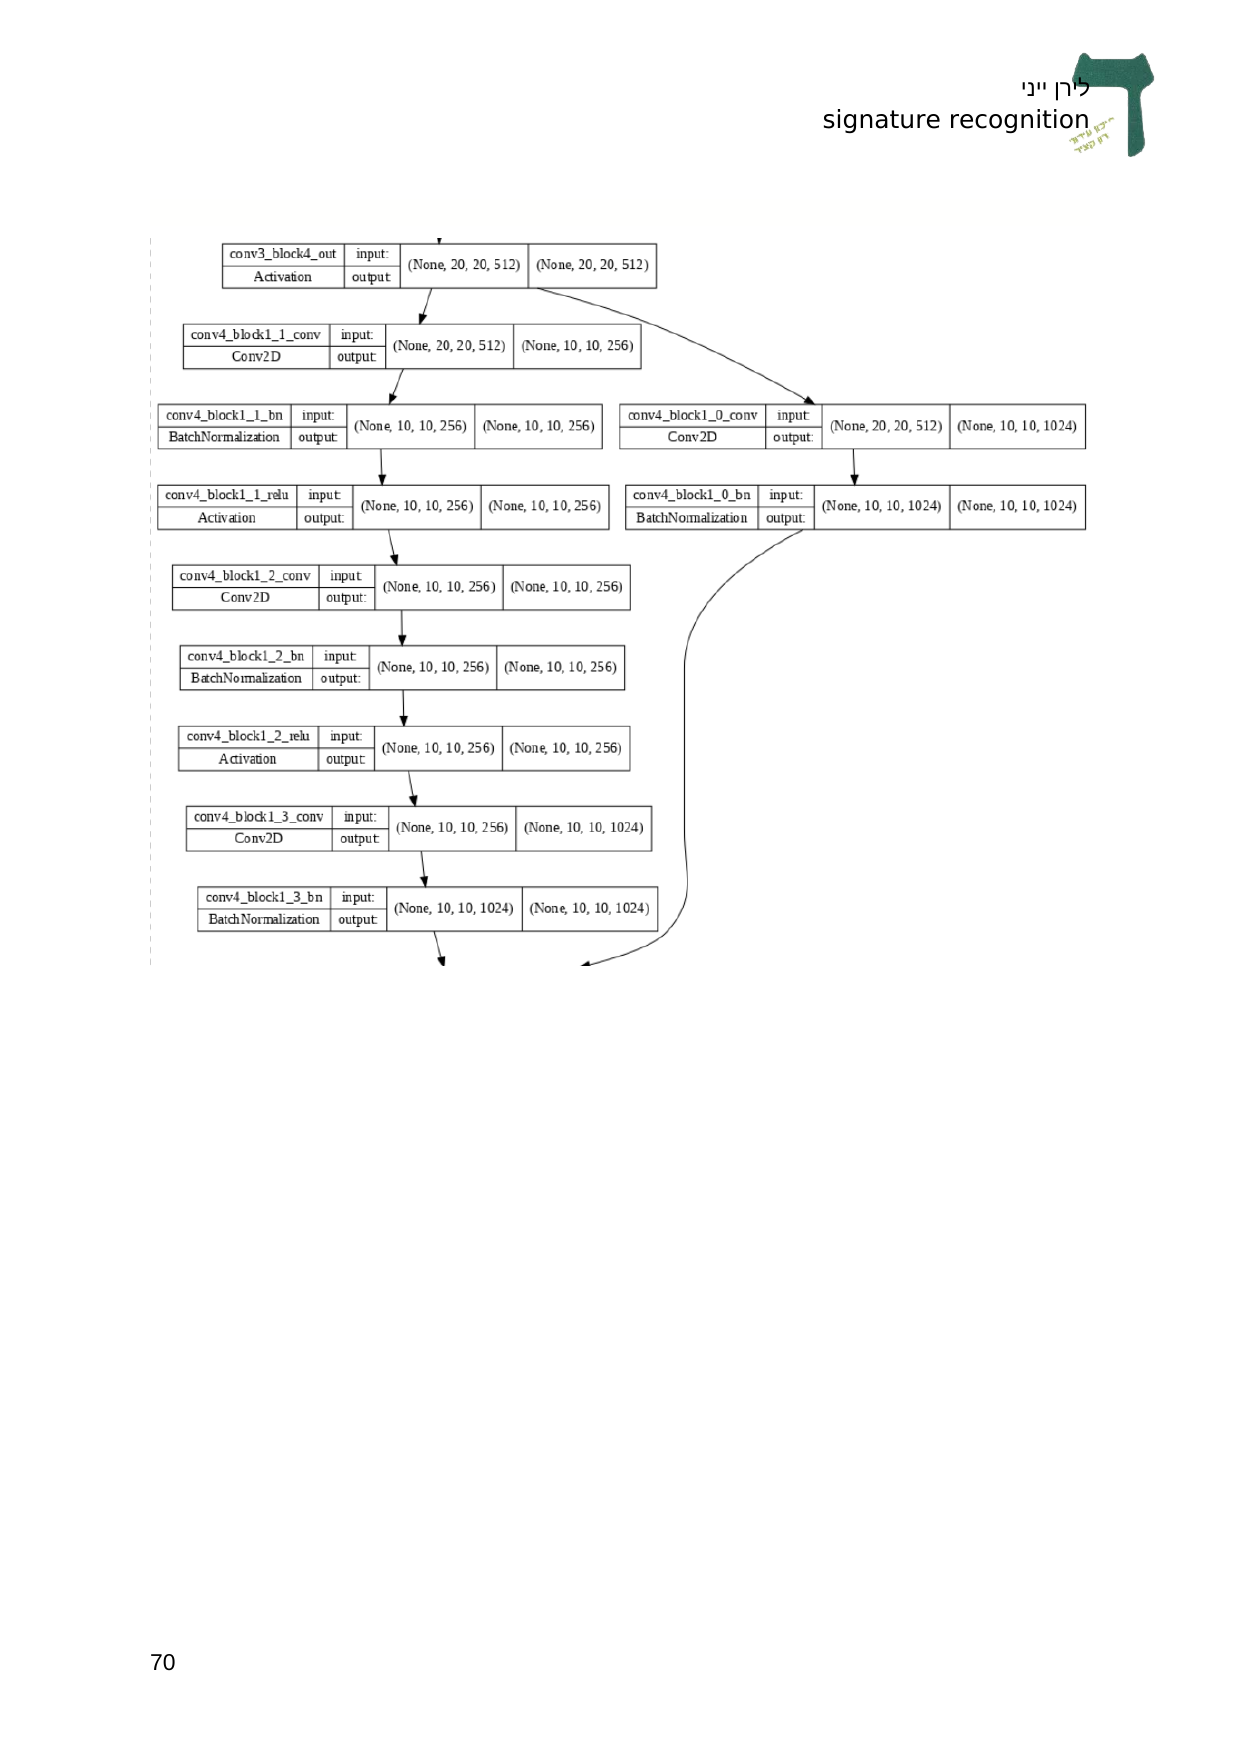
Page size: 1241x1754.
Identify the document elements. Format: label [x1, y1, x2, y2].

picture [150, 238, 1090, 966]
picture [1029, 21, 1234, 176]
